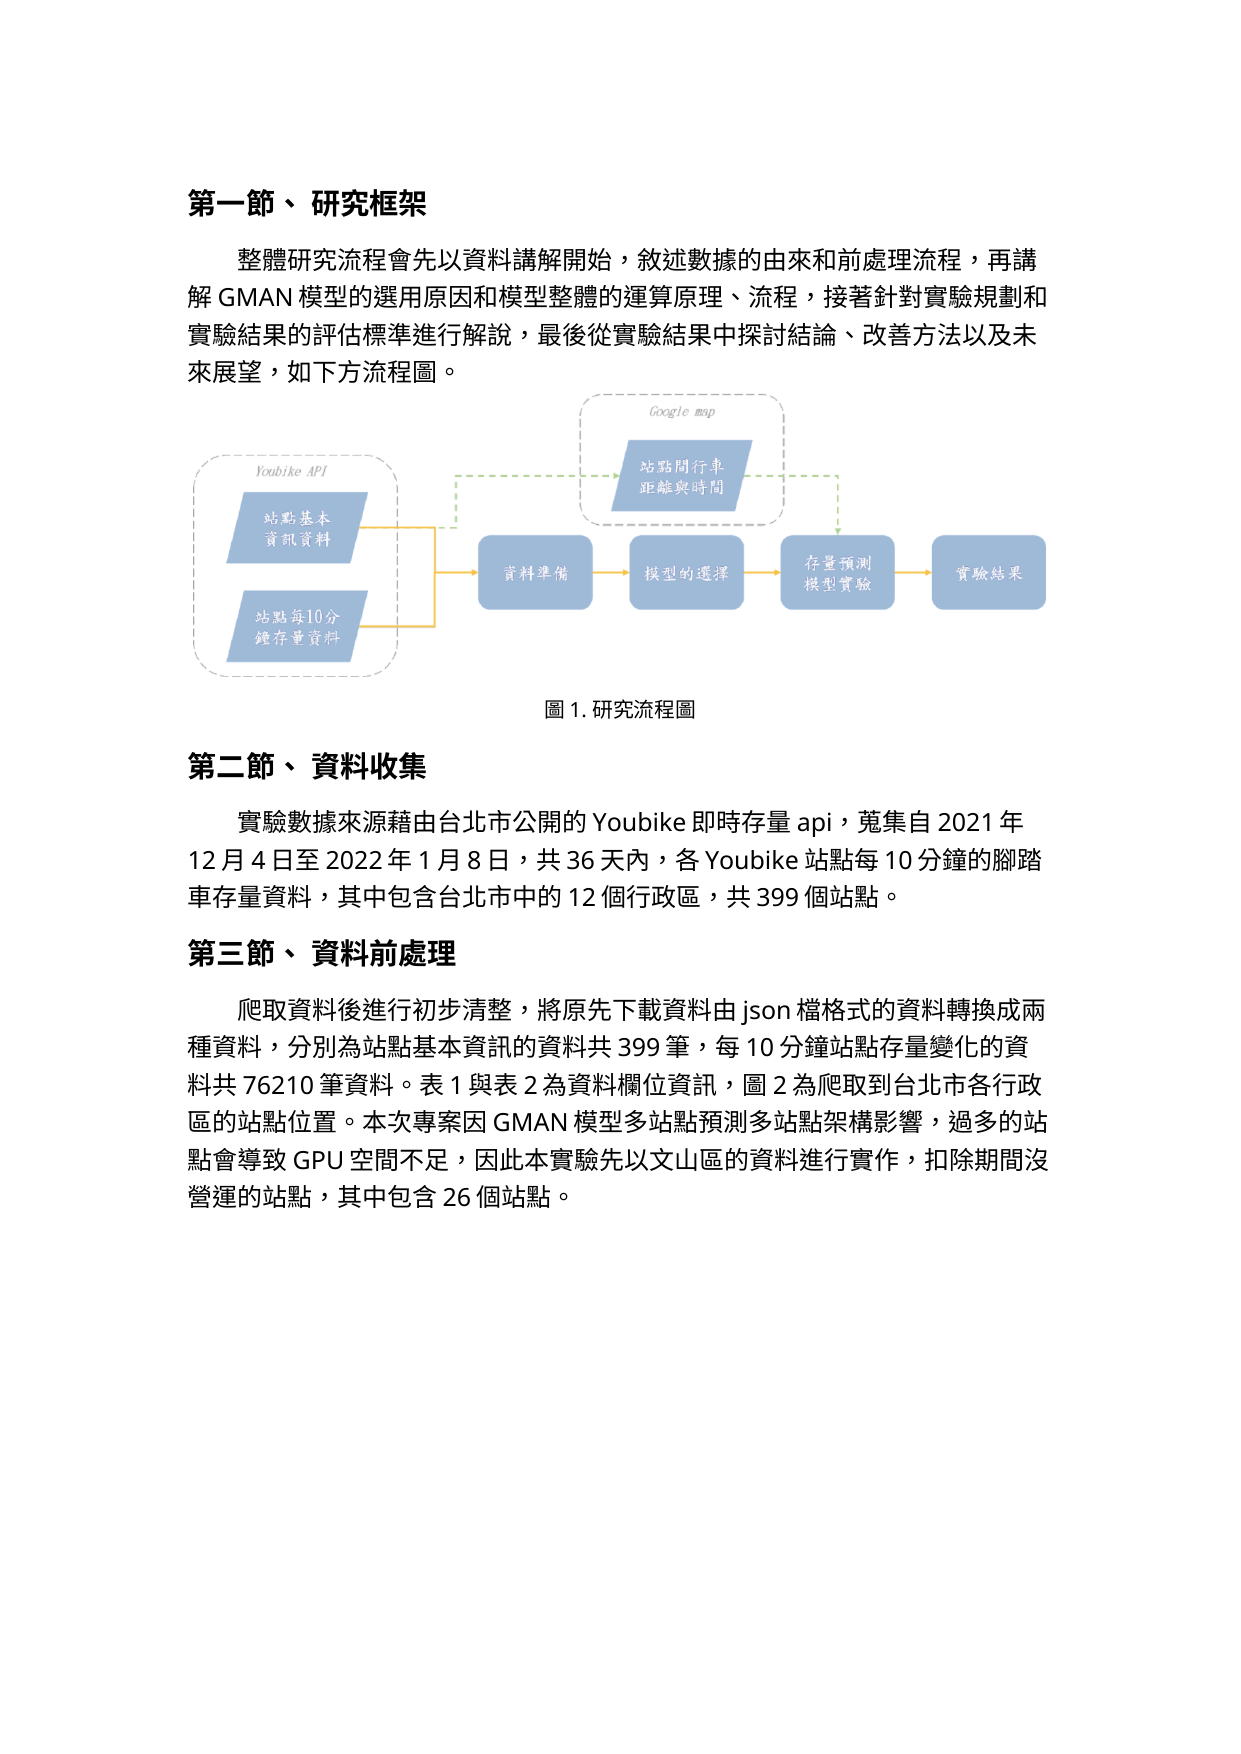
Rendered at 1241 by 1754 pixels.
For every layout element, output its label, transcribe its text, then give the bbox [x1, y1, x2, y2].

text 實驗數據來源藉由台北市公開的Youbike即時存量api，蒐集自2021年12月4日至2022年1月8日，共36天內，各Youbike站點每10分鐘的腳踏車存量資料，其中包含台北市中的12個行政區，共399個站點。 [187, 802, 1053, 914]
text 第三節、 資料前處理 [187, 914, 1053, 989]
picture [187, 389, 1053, 686]
text 第二節、 資料收集 [187, 727, 1053, 802]
text 圖1. 研究流程圖 [187, 689, 1053, 727]
text 整體研究流程會先以資料講解開始，敘述數據的由來和前處理流程，再講解GMAN模型的選用原因和模型整體的運算原理、流程，接著針對實驗規劃和實驗結果的評估標準進行解說，最後從實驗結果中探討結論、改善方法以及未來展望，如下方流程圖。 [187, 239, 1053, 389]
text 第一節、 研究框架 [187, 164, 1053, 239]
text 爬取資料後進行初步清整，將原先下載資料由json檔格式的資料轉換成兩種資料，分別為站點基本資訊的資料共399筆，每10分鐘站點存量變化的資料共76210筆資料。表1與表2為資料欄位資訊，圖2為爬取到台北市各行政區的站點位置。本次專案因GMAN模型多站點預測多站點架構影響，過多的站點會導致GPU空間不足，因此本實驗先以文山區的資料進行實作，扣除期間沒營運的站點，其中包含26個站點。 [187, 989, 1053, 1214]
